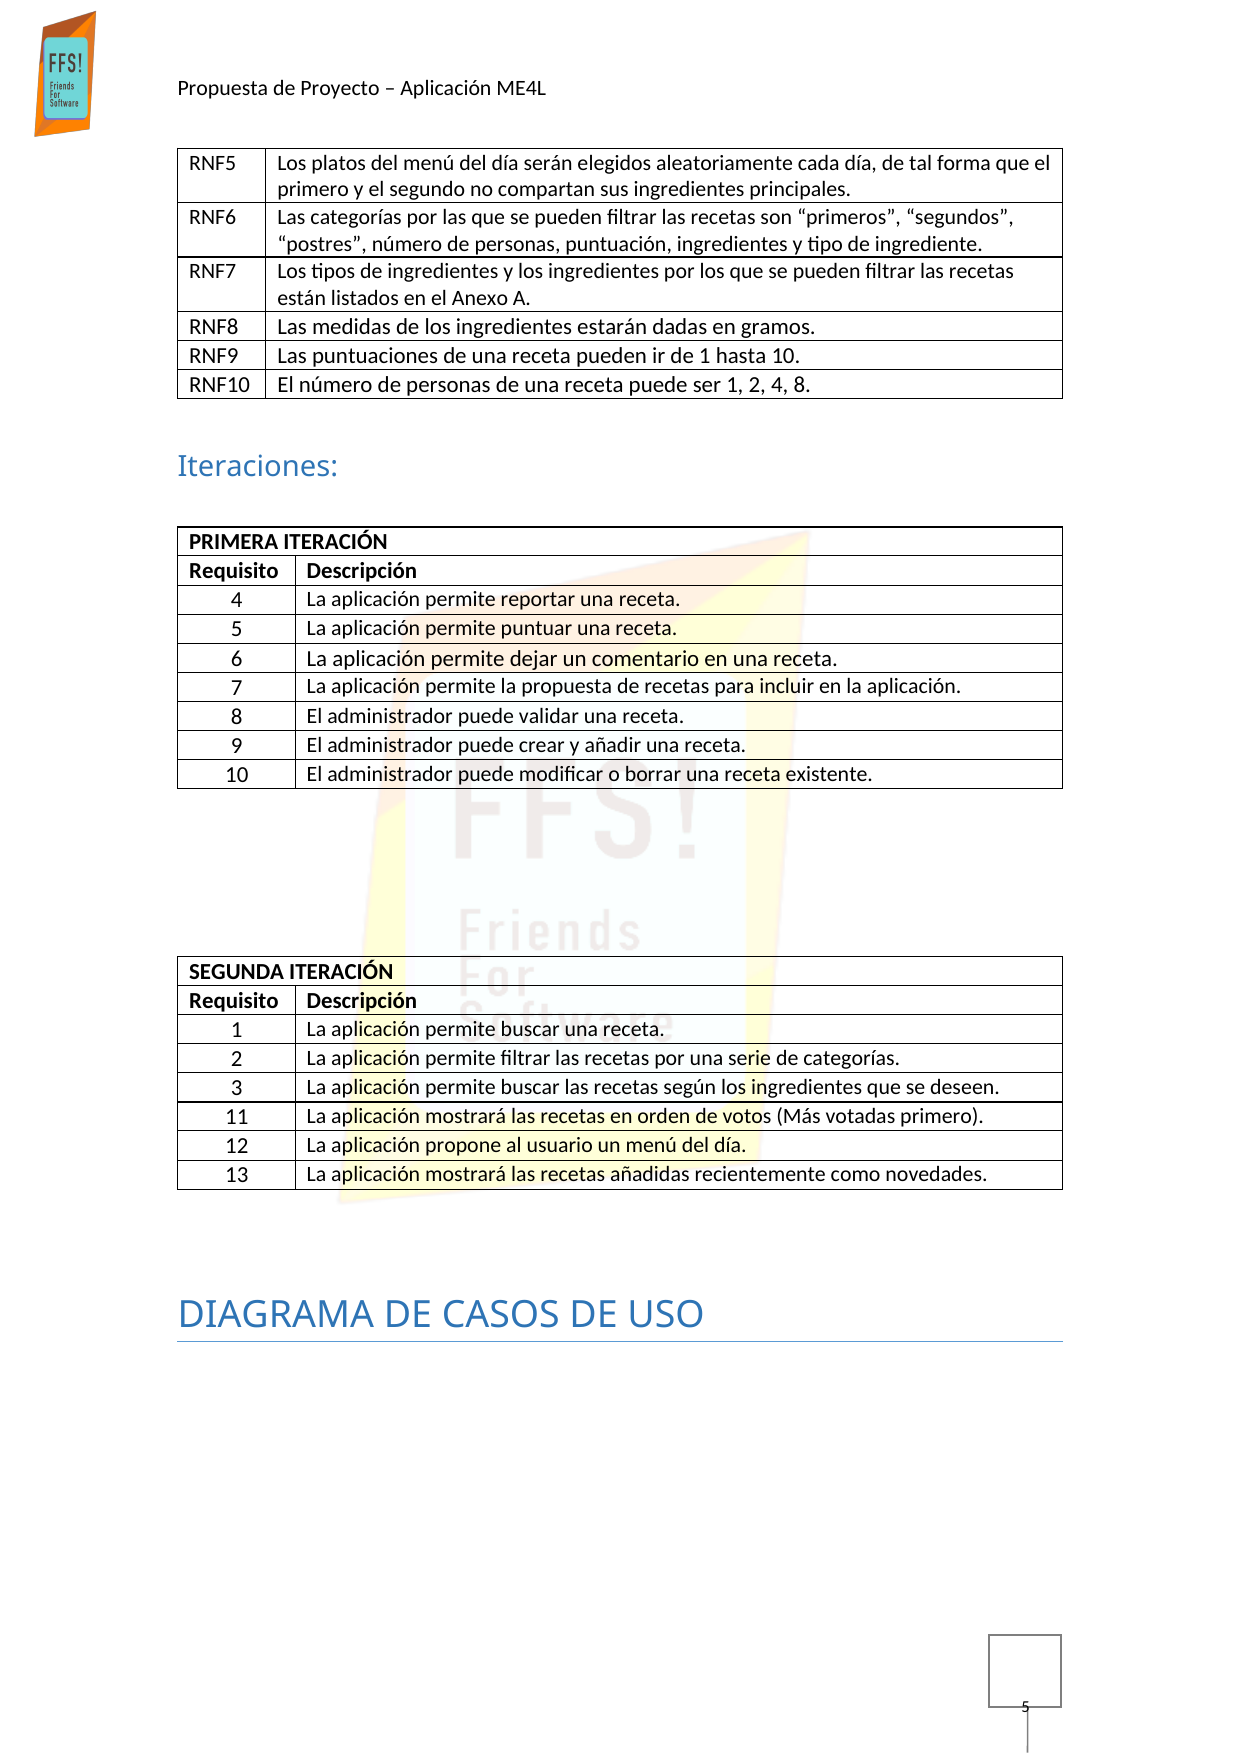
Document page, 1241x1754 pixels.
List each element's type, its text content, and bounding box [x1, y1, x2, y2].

table_cell 13 [178, 1161, 295, 1188]
table_cell El administrador puede modificar o borrar una receta existente. [296, 760, 1062, 788]
table_cell 9 [178, 731, 295, 759]
table_cell Los platos del menú del día serán elegidos aleatoriamente cada día, de tal forma que el primero y el segundo no compartan sus ingredientes principales. [266, 149, 1062, 202]
table_cell Las medidas de los ingredientes estarán dadas en gramos. [266, 312, 1062, 340]
table_header PRIMERA ITERACIÓN [178, 528, 1062, 555]
table_cell Requisito [178, 986, 295, 1014]
table_cell Las categorías por las que se pueden filtrar las recetas son “primeros”, “segundos”, “postres”, número de personas, puntuación, ingredientes y tipo de ingrediente. [266, 203, 1062, 256]
table_cell RNF10 [178, 370, 265, 398]
table_cell 2 [178, 1044, 295, 1072]
subtitle DIAGRAMA DE CASOS DE USO [177, 1287, 1063, 1341]
table_cell 8 [178, 702, 295, 730]
table_cell 7 [178, 673, 295, 701]
table_cell La aplicación propone al usuario un menú del día. [296, 1131, 1062, 1159]
table_cell La aplicación permite buscar una receta. [296, 1015, 1062, 1043]
table_cell La aplicación permite buscar las recetas según los ingredientes que se deseen. [296, 1073, 1062, 1101]
table_cell 10 [178, 760, 295, 788]
table_cell 6 [178, 644, 295, 672]
table_cell La aplicación permite dejar un comentario en una receta. [296, 644, 1062, 672]
picture [5, 1, 125, 153]
table_cell El administrador puede validar una receta. [296, 702, 1062, 730]
subtitle Iteraciones: [177, 445, 1063, 484]
table_cell 5 [178, 615, 295, 643]
table_cell 11 [178, 1103, 295, 1130]
table_cell 3 [178, 1073, 295, 1101]
table_cell RNF5 [178, 149, 265, 202]
table_cell Descripción [296, 986, 1062, 1014]
table_cell Los tipos de ingredientes y los ingredientes por los que se pueden filtrar las recetas están listados en el Anexo A. [266, 258, 1062, 311]
table_cell El administrador puede crear y añadir una receta. [296, 731, 1062, 759]
table_cell 1 [178, 1015, 295, 1043]
table_header SEGUNDA ITERACIÓN [178, 957, 1062, 985]
table_cell La aplicación permite la propuesta de recetas para incluir en la aplicación. [296, 673, 1062, 701]
table_cell La aplicación permite reportar una receta. [296, 586, 1062, 613]
table_cell RNF8 [178, 312, 265, 340]
table_cell La aplicación mostrará las recetas añadidas recientemente como novedades. [296, 1161, 1062, 1188]
table_cell 12 [178, 1131, 295, 1159]
table_cell RNF9 [178, 341, 265, 369]
table_cell El número de personas de una receta puede ser 1, 2, 4, 8. [266, 370, 1062, 398]
table_cell Requisito [178, 556, 295, 584]
table_cell RNF6 [178, 203, 265, 256]
table_cell Descripción [296, 556, 1062, 584]
table_cell Las puntuaciones de una receta pueden ir de 1 hasta 10. [266, 341, 1062, 369]
table_cell 4 [178, 586, 295, 613]
table_cell La aplicación mostrará las recetas en orden de votos (Más votadas primero). [296, 1103, 1062, 1130]
table_cell La aplicación permite puntuar una receta. [296, 615, 1062, 643]
table_cell La aplicación permite filtrar las recetas por una serie de categorías. [296, 1044, 1062, 1072]
table_cell RNF7 [178, 258, 265, 311]
